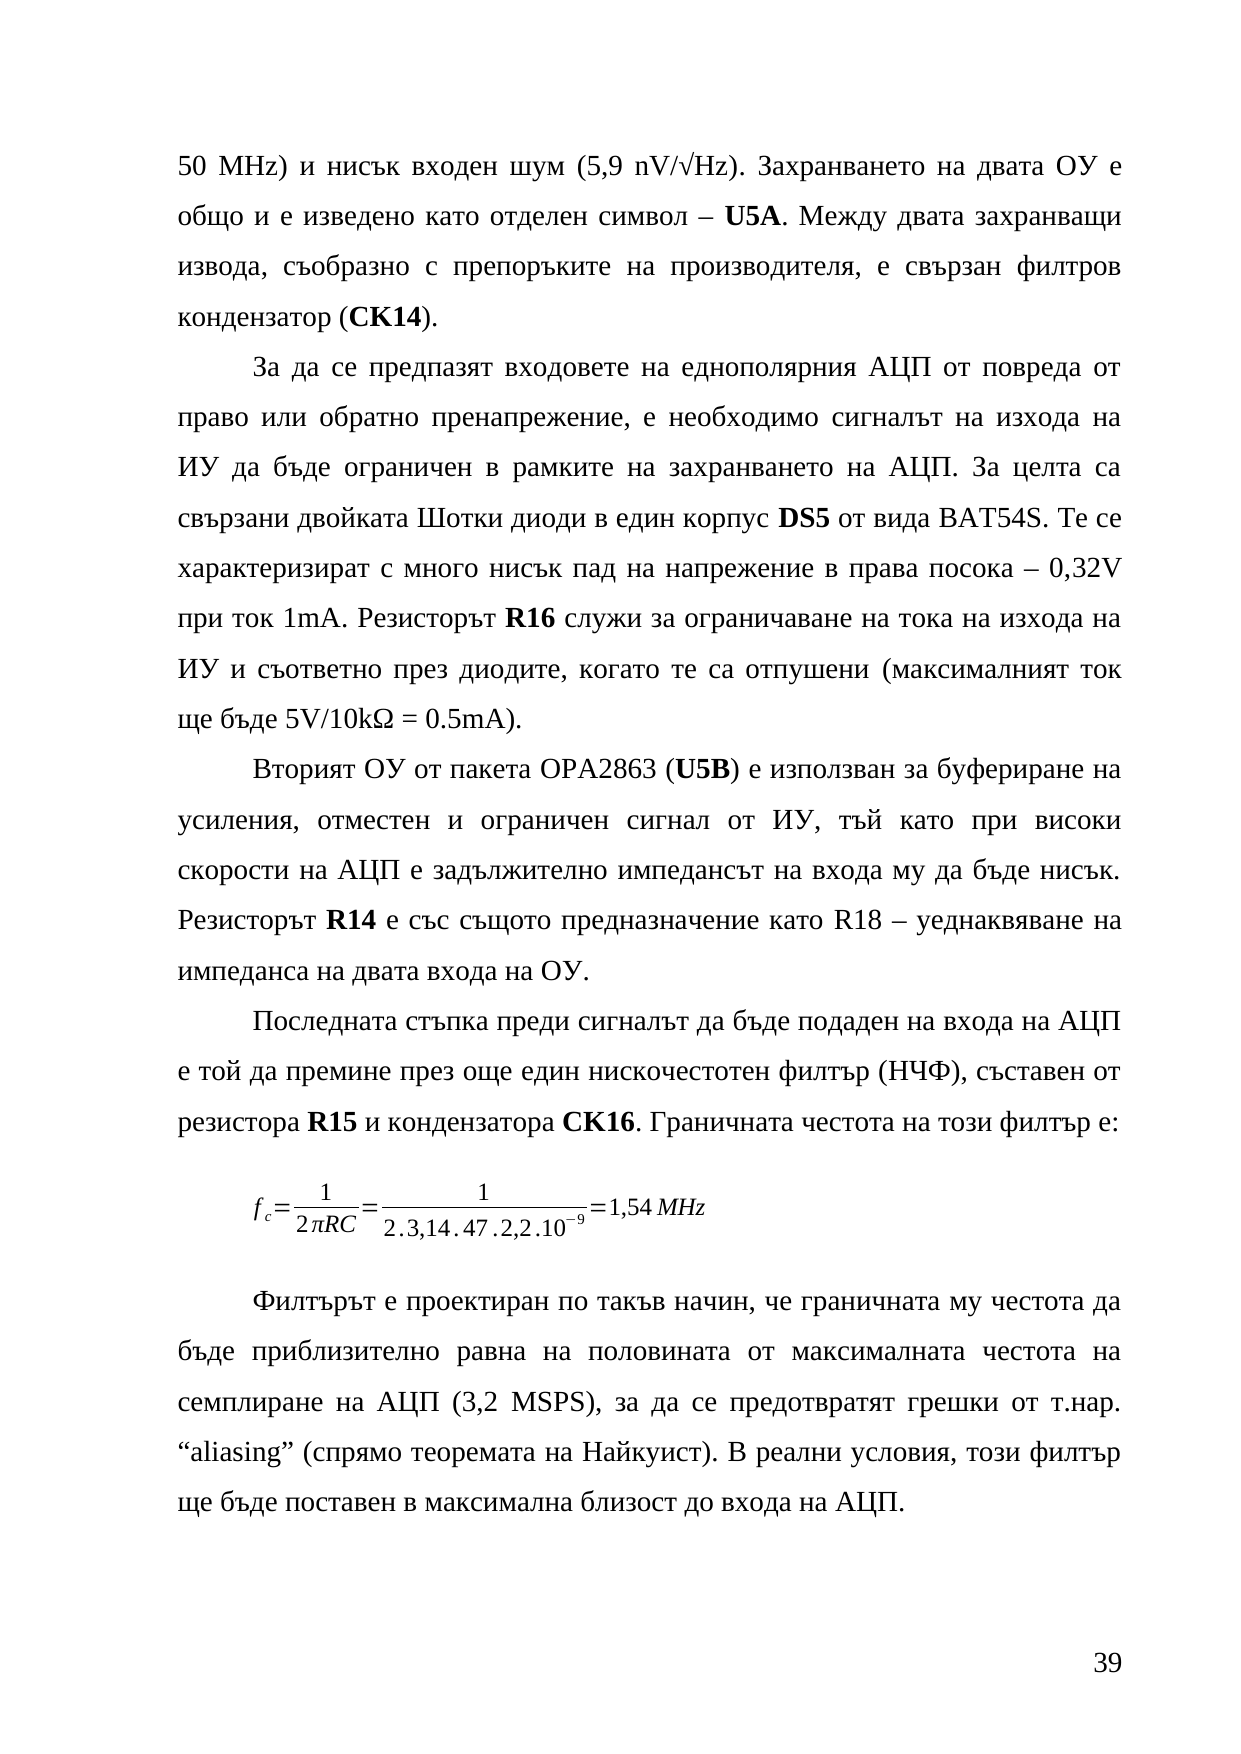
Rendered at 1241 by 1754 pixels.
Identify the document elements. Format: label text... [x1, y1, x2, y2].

text За да се предпазят входовете на еднополярния АЦП от повреда от право или обратно пренапрежение, е необходимо сигналът на изхода на ИУ да бъде ограничен в рамките на захранването на АЦП. За целта са свързани двойката Шотки диоди в един корпус DS5 от вида BAT54S. Те се характеризират с много нисък пад на напрежение в права посока – 0,32V при ток 1mA. Резисторът R16 служи за ограничаване на тока на изхода на ИУ и съответно през диодите, когато те са отпушени (максималният ток ще бъде 5V/10kΩ = 0.5mA). [177, 349, 1122, 735]
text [177, 148, 1122, 332]
text Вторият ОУ от пакета OPA2863 (U5B) е използван за буфериране на усиления, отместен и ограничен сигнал от ИУ, тъй като при високи скорости на АЦП е задължително импедансът на входа му да бъде нисък. Резисторът R14 е със същото предназначение като R18 – уеднаквяване на импеданса на двата входа на ОУ. [177, 751, 1122, 986]
text Филтърът е проектиран по такъв начин, че граничната му честота да бъде приблизително равна на половината от максималната честота на семплиране на АЦП (3,2 MSPS), за да се предотвратят грешки от т.нар. “aliasing” (спрямо теоремата на Найкуист). В реални условия, този филтър ще бъде поставен в максимална близост до входа на АЦП. [177, 1283, 1122, 1518]
text Последната стъпка преди сигналът да бъде подаден на входа на АЦП е той да премине през още един нискочестотен филтър (НЧФ), съставен от резистора R15 и кондензатора CK16. Граничната честота на този филтър е: [177, 1003, 1122, 1137]
